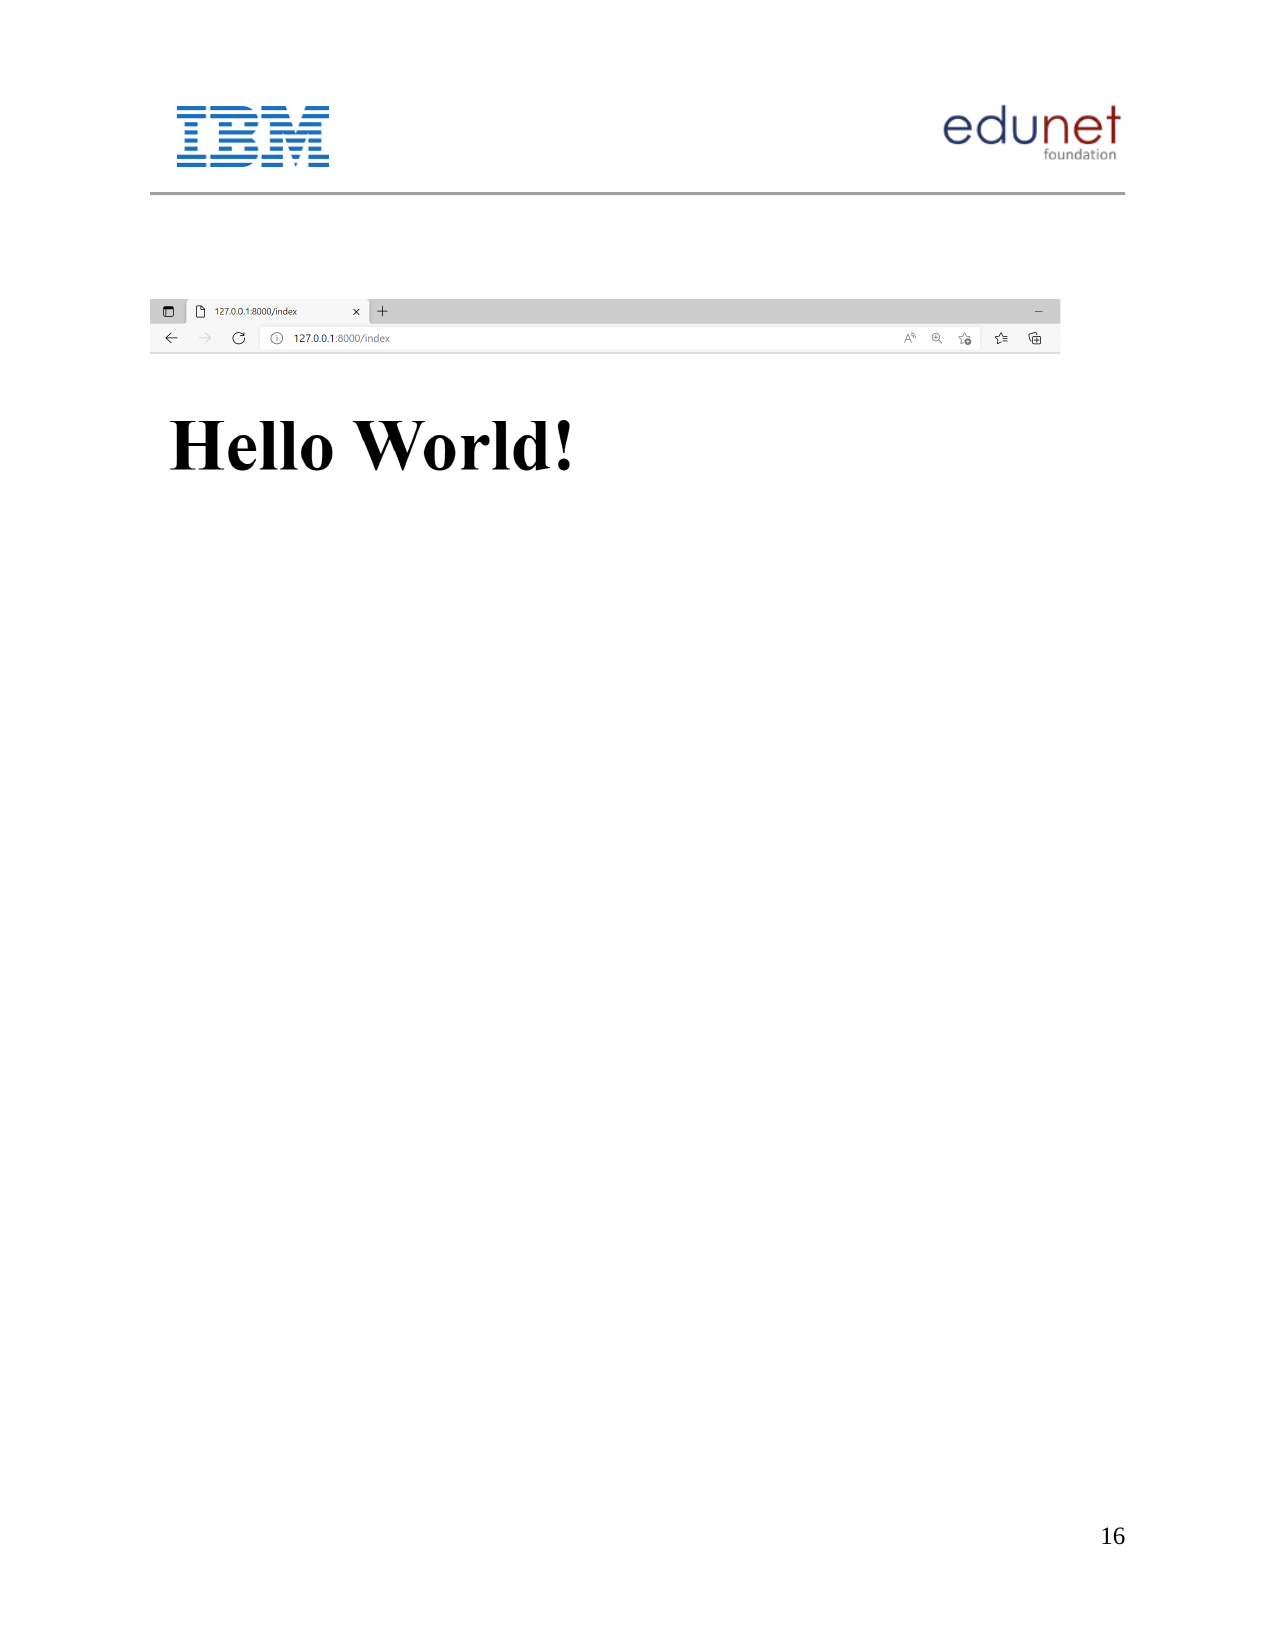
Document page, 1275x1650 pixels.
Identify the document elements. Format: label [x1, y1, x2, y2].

picture [941, 95, 1125, 167]
picture [150, 299, 1061, 586]
picture [176, 106, 329, 167]
